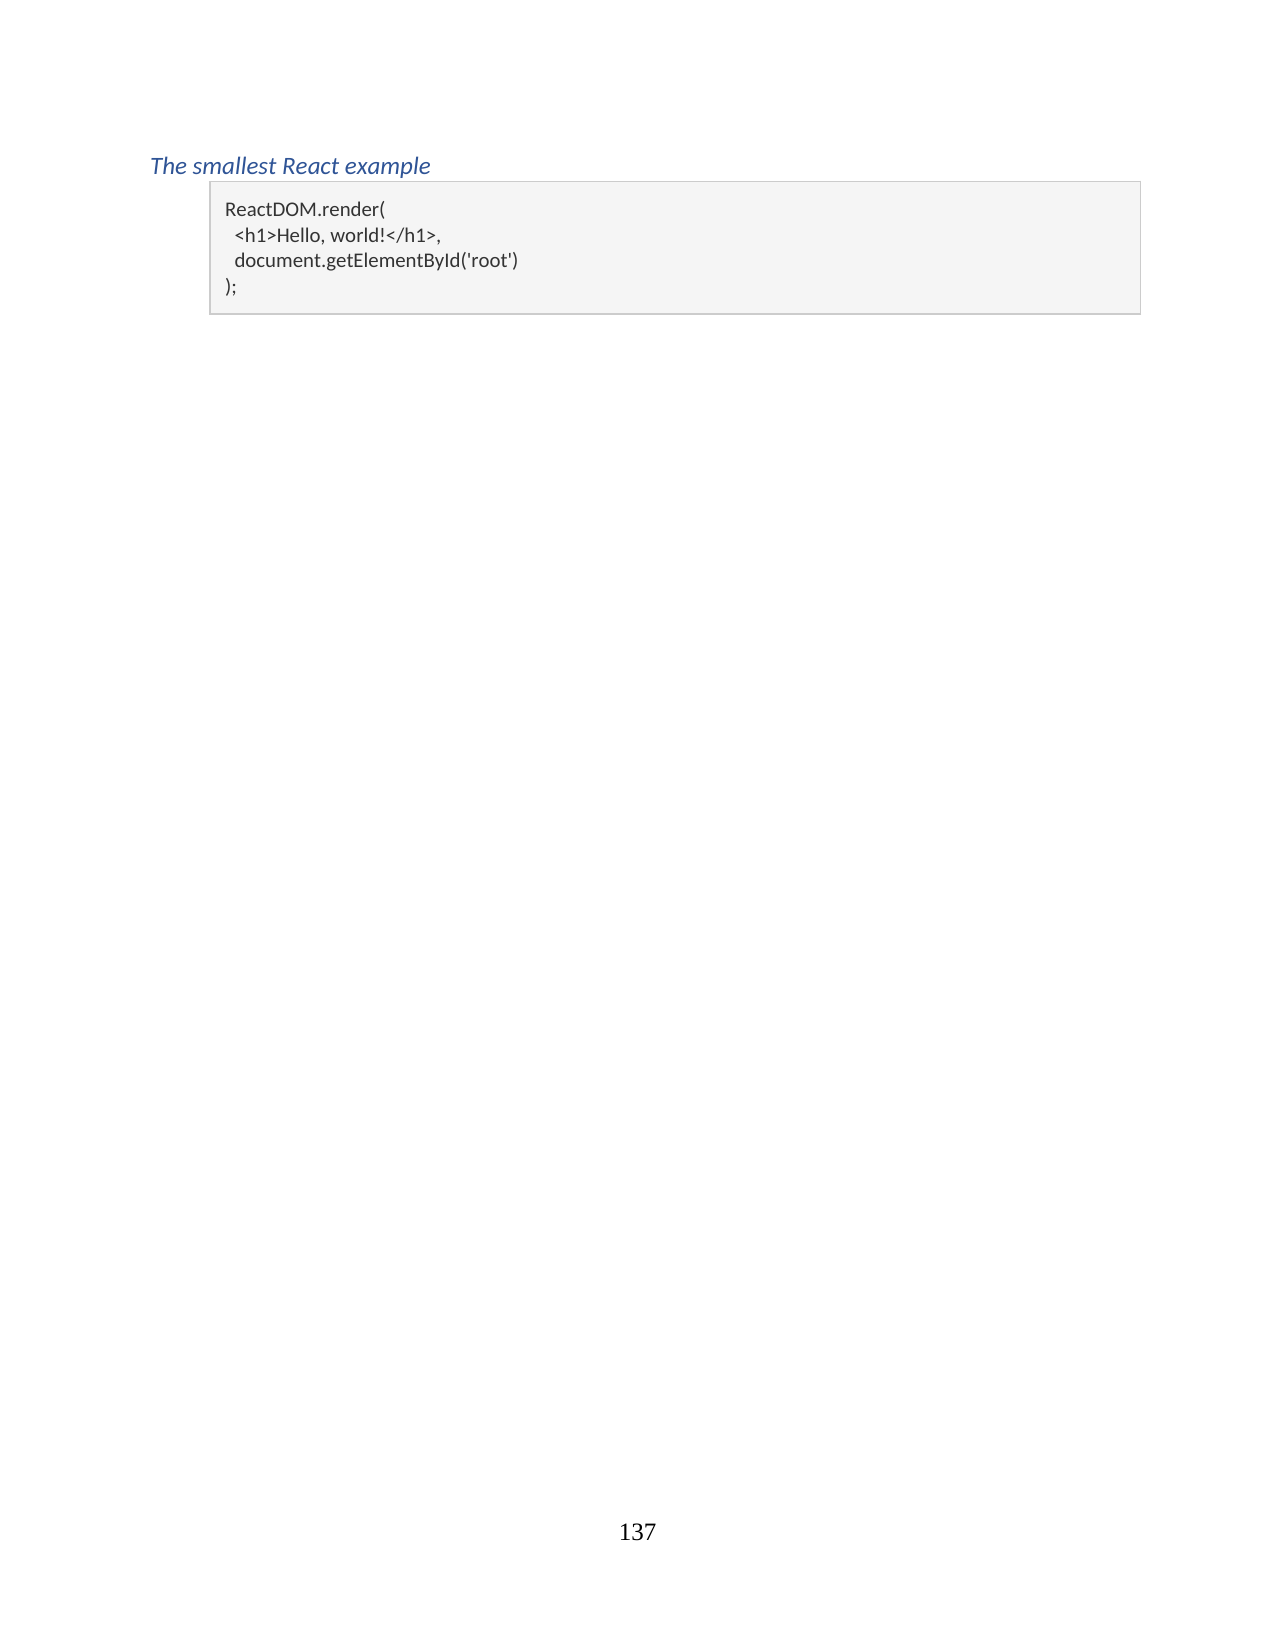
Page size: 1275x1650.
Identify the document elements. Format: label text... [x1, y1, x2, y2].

text ); [211, 257, 1140, 313]
text document.getElementById('root') [211, 231, 1140, 257]
text ReactDOM.render( [211, 182, 1140, 206]
text <h1>Hello, world!</h1>, [211, 206, 1140, 231]
subtitle The smallest React example [150, 150, 1125, 181]
